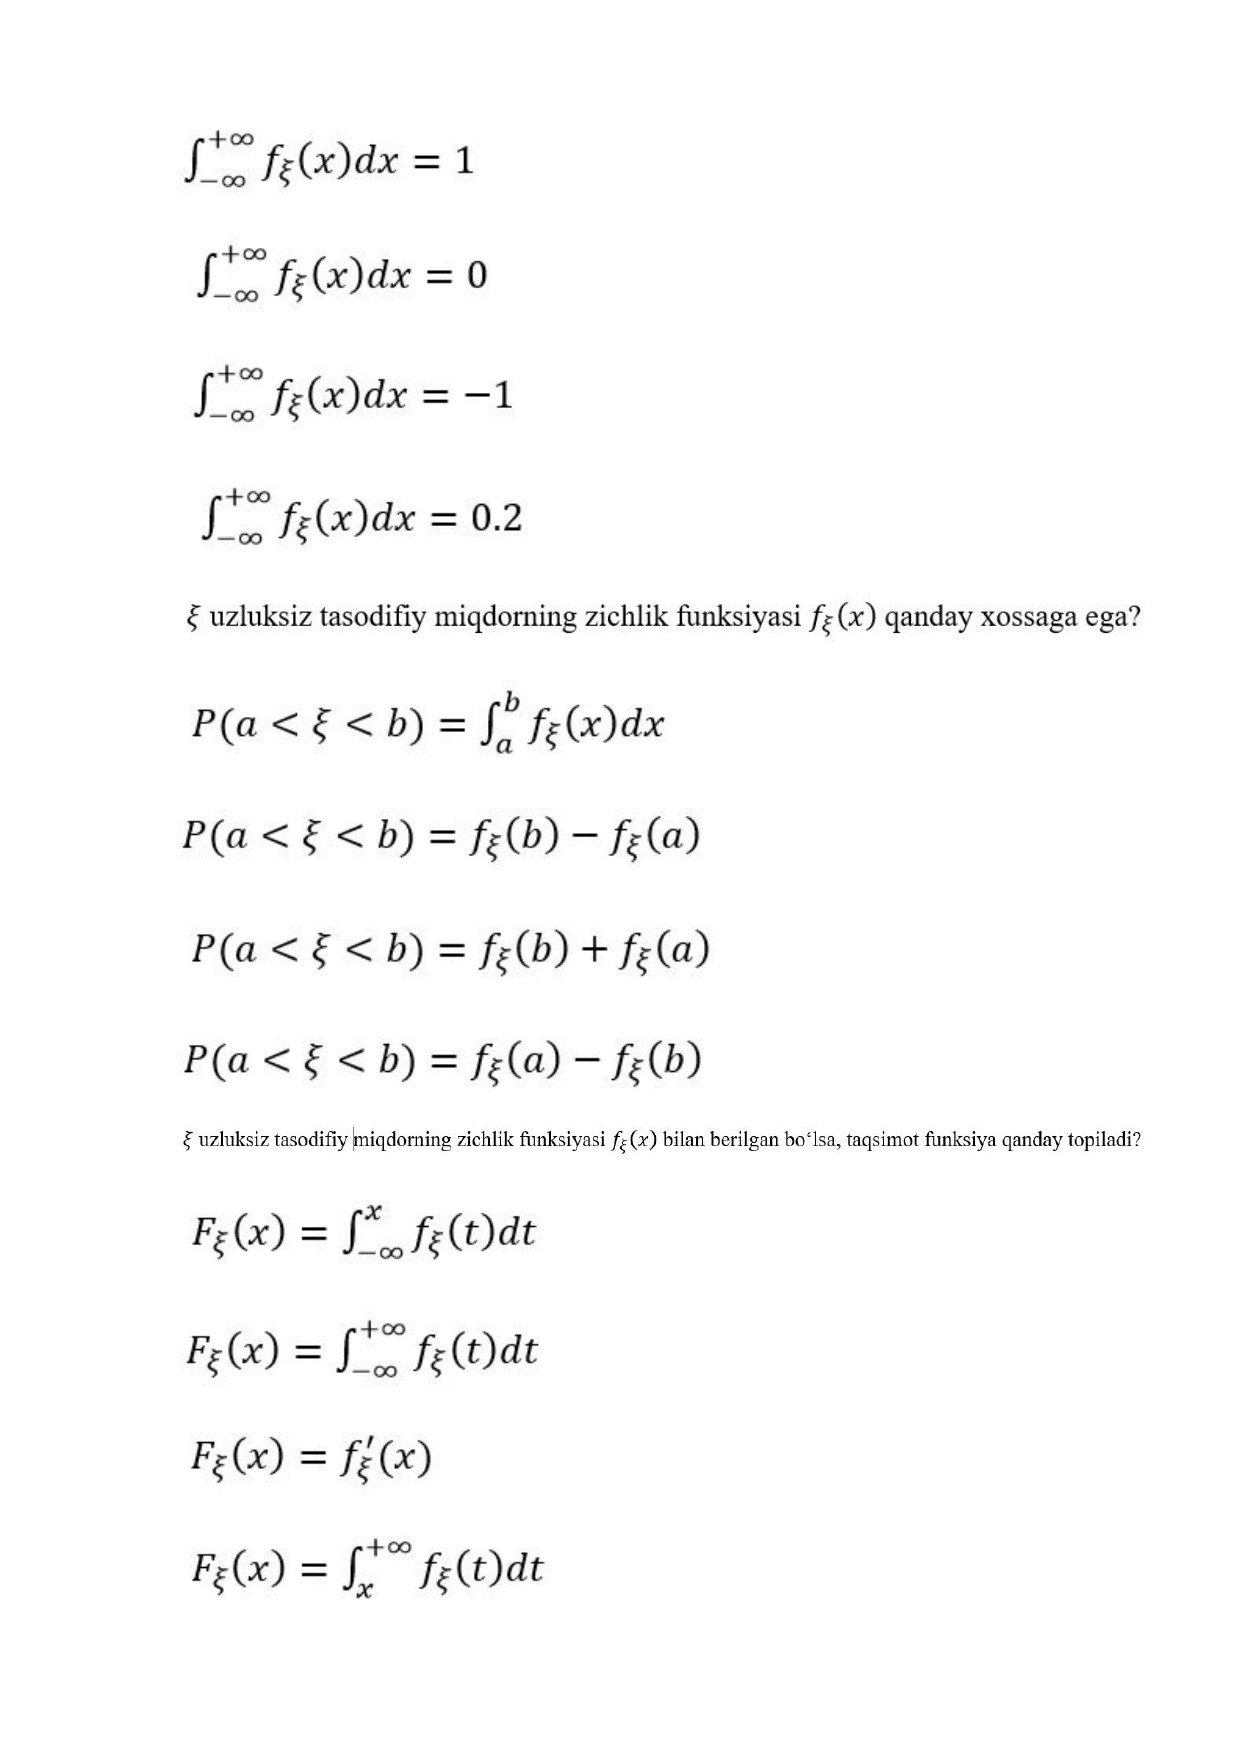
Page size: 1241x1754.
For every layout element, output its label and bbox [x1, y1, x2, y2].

picture [177, 118, 485, 208]
picture [177, 474, 539, 567]
picture [177, 595, 1152, 651]
picture [177, 1523, 556, 1611]
picture [177, 236, 495, 326]
picture [177, 1188, 545, 1283]
picture [177, 680, 678, 768]
picture [177, 915, 714, 997]
picture [177, 796, 709, 886]
picture [177, 354, 526, 446]
picture [177, 1420, 445, 1494]
picture [177, 1126, 1152, 1160]
picture [177, 1025, 712, 1098]
picture [177, 1311, 548, 1392]
